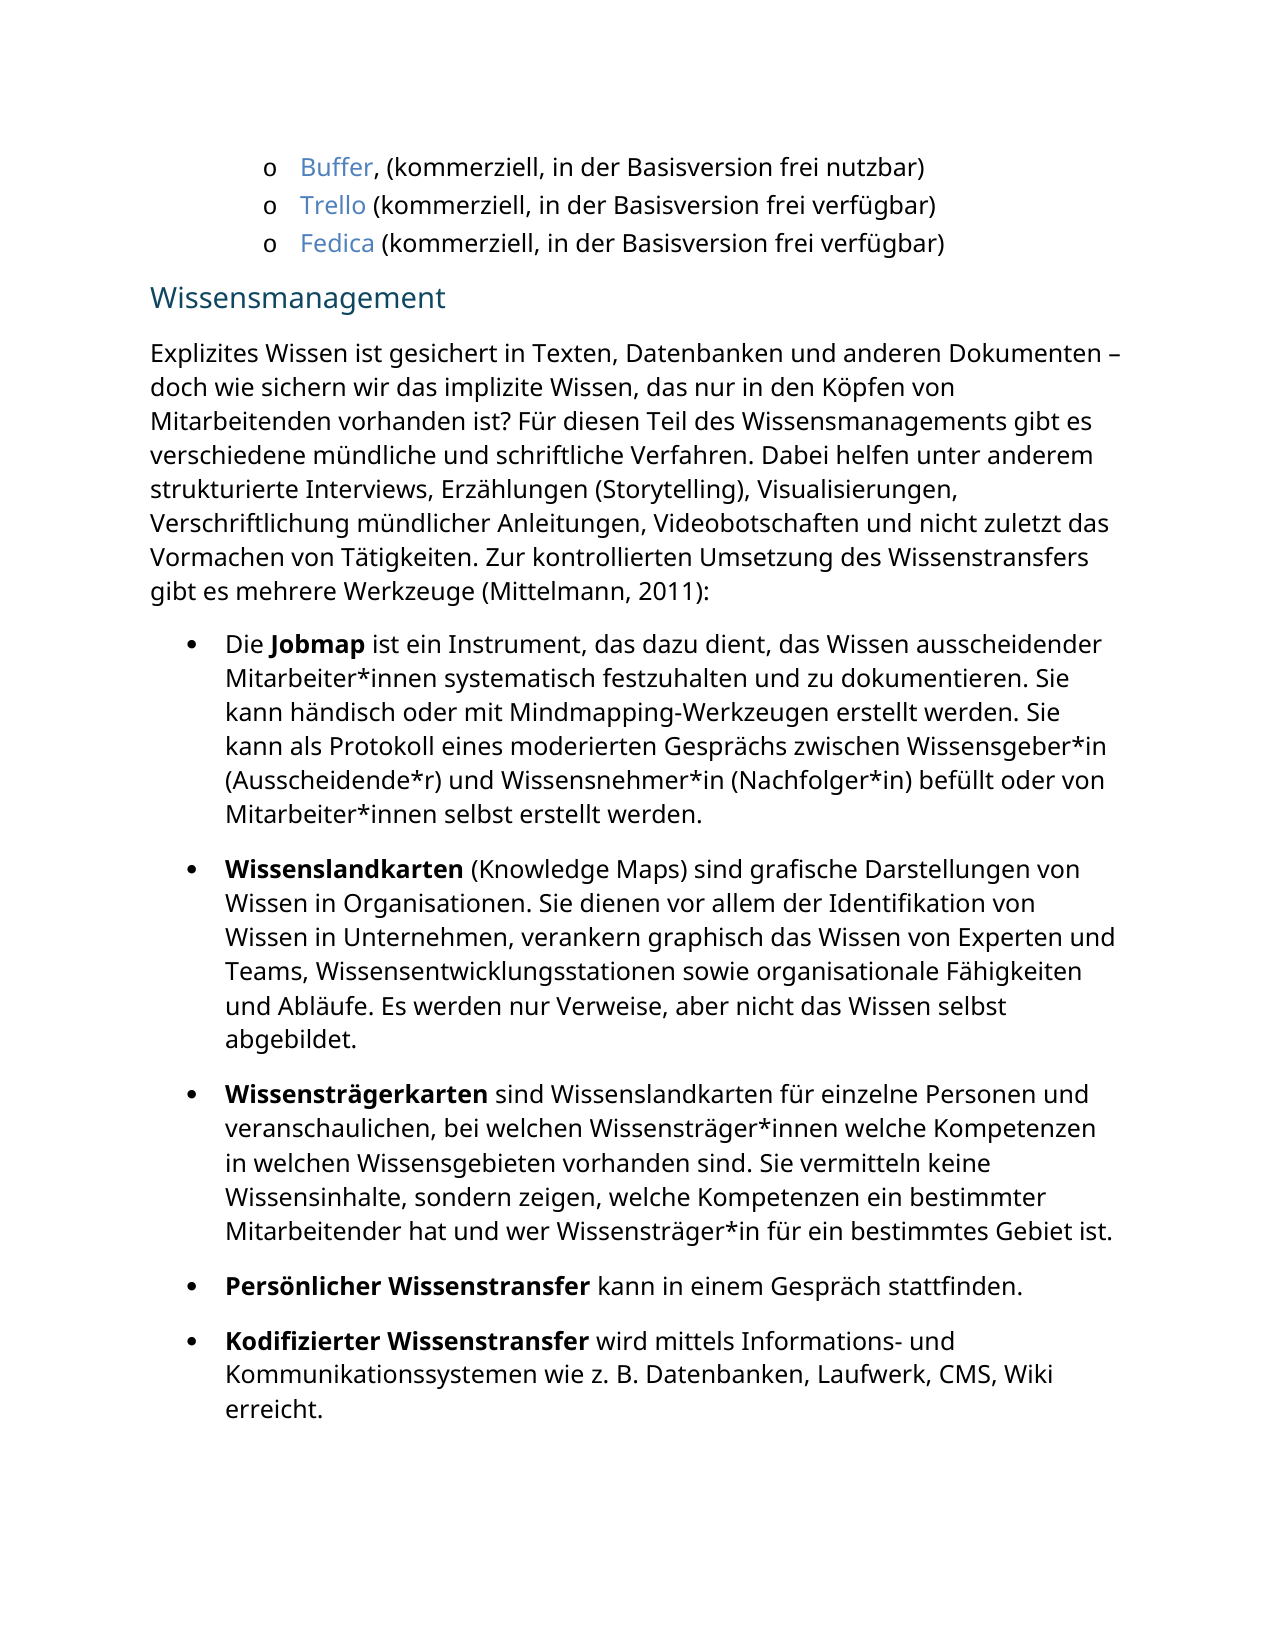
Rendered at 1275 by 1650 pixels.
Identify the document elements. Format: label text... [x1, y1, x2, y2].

list Buffer, (kommerziell, in der Basisversion frei nutzbar) [262, 150, 1125, 184]
list Die Jobmap ist ein Instrument, das dazu dient, das Wissen ausscheidender Mitarbeiter*innen systematisch festzuhalten und zu dokumentieren. Sie kann händisch oder mit Mindmapping-Werkzeugen erstellt werden. Sie kann als Protokoll eines moderierten Gesprächs zwischen Wissensgeber*in (Ausscheidende*r) und Wissensnehmer*in (Nachfolger*in) befüllt oder von Mitarbeiter*innen selbst erstellt werden. [187, 627, 1125, 831]
list Fedica (kommerziell, in der Basisversion frei verfügbar) [262, 226, 1125, 260]
list Kodifizierter Wissenstransfer wird mittels Informations- und Kommunikationssystemen wie z. B. Datenbanken, Laufwerk, CMS, Wiki erreicht. [187, 1323, 1125, 1425]
list Wissenslandkarten (Knowledge Maps) sind grafische Darstellungen von Wissen in Organisationen. Sie dienen vor allem der Identifikation von Wissen in Unternehmen, verankern graphisch das Wissen von Experten und Teams, Wissensentwicklungsstationen sowie organisationale Fähigkeiten und Abläufe. Es werden nur Verweise, aber nicht das Wissen selbst abgebildet. [187, 852, 1125, 1056]
list Persönlicher Wissenstransfer kann in einem Gespräch stattfinden. [187, 1268, 1125, 1302]
list Wissensträgerkarten sind Wissenslandkarten für einzelne Personen und veranschaulichen, bei welchen Wissensträger*innen welche Kompetenzen in welchen Wissensgebieten vorhanden sind. Sie vermitteln keine Wissensinhalte, sondern zeigen, welche Kompetenzen ein bestimmter Mitarbeitender hat und wer Wissensträger*in für ein bestimmtes Gebiet ist. [187, 1077, 1125, 1247]
text Explizites Wissen ist gesichert in Texten, Datenbanken und anderen Dokumenten – doch wie sichern wir das implizite Wissen, das nur in den Köpfen von Mitarbeitenden vorhanden ist? Für diesen Teil des Wissensmanagements gibt es verschiedene mündliche und schriftliche Verfahren. Dabei helfen unter anderem strukturierte Interviews, Erzählungen (Storytelling), Visualisierungen, Verschriftlichung mündlicher Anleitungen, Videobotschaften und nicht zuletzt das Vormachen von Tätigkeiten. Zur kontrollierten Umsetzung des Wissenstransfers gibt es mehrere Werkzeuge (Mittelmann, 2011): [150, 335, 1125, 608]
subtitle Wissensmanagement [150, 277, 1125, 317]
list Trello (kommerziell, in der Basisversion frei verfügbar) [262, 188, 1125, 222]
